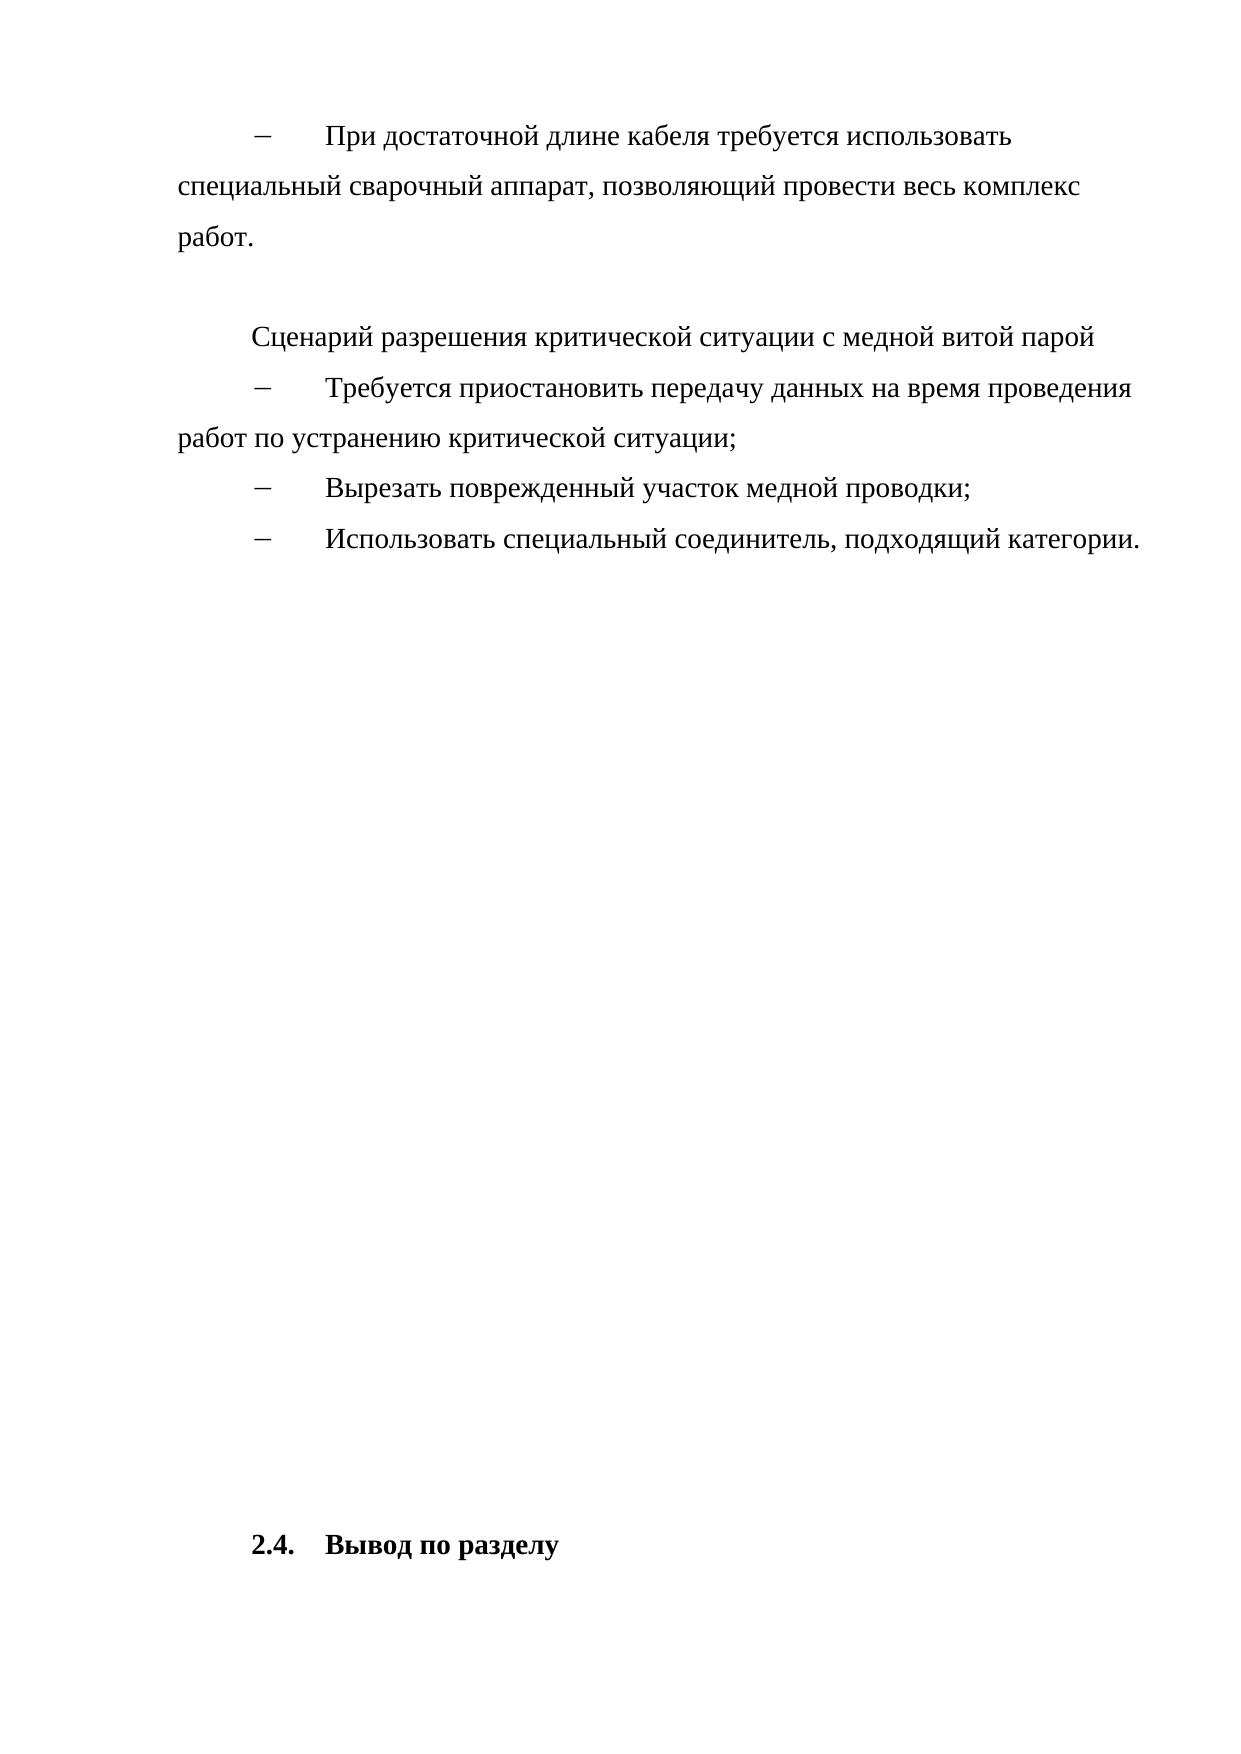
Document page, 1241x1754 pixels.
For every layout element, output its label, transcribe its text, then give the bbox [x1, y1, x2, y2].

list Вырезать поврежденный участок медной проводки; [177, 471, 1152, 504]
list Использовать специальный соединитель, подходящий категории. [177, 521, 1152, 554]
list Требуется приостановить передачу данных на время проведения работ по устранению критической ситуации; [177, 370, 1152, 454]
list Вывод по разделу [177, 1527, 1152, 1561]
list При достаточной длине кабеля требуется использовать специальный сварочный аппарат, позволяющий провести весь комплекс работ. [177, 118, 1152, 252]
text Сценарий разрешения критической ситуации с медной витой парой [177, 319, 1152, 353]
